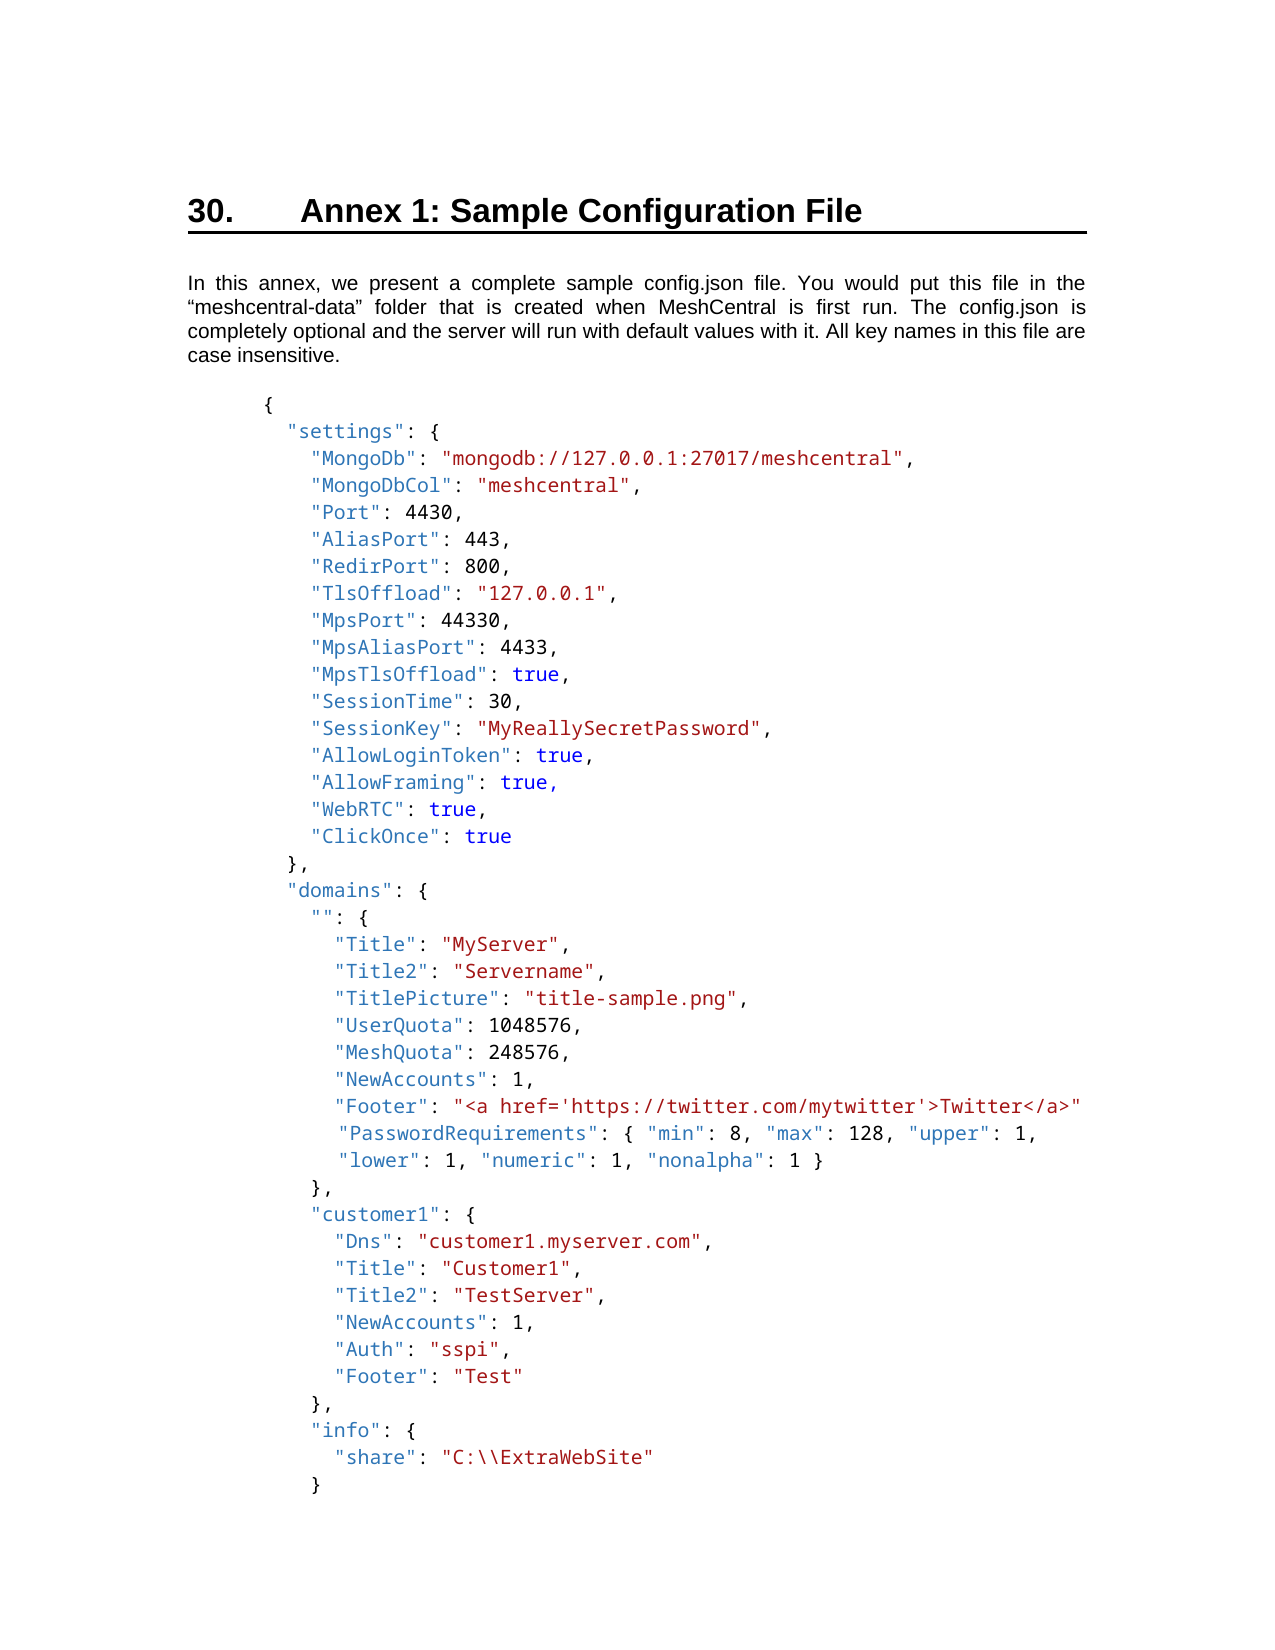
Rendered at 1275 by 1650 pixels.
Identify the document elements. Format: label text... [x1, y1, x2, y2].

text "NewAccounts": 1, [262, 1065, 1087, 1092]
text "customer1": { [262, 1200, 1087, 1227]
text "SessionTime": 30, [262, 687, 1087, 714]
text "AllowFraming": true, [262, 768, 1087, 795]
text "TitlePicture": "title-sample.png", [262, 984, 1087, 1011]
text "SessionKey": "MyReallySecretPassword", [262, 714, 1087, 741]
text "domains": { [262, 876, 1087, 903]
text "NewAccounts": 1, [262, 1308, 1087, 1335]
text "MongoDbCol": "meshcentral", [262, 472, 1087, 499]
text "WebRTC": true, [262, 795, 1087, 822]
text }, [262, 1173, 1087, 1200]
text "": { [262, 903, 1087, 930]
text "PasswordRequirements": { "min": 8, "max": 128, "upper": 1, "lower": 1, "numeric": 1, "nonalpha": 1 } [337, 1119, 1087, 1173]
text }, [262, 1389, 1087, 1416]
text "AliasPort": 443, [262, 526, 1087, 553]
text "TlsOffload": "127.0.0.1", [262, 579, 1087, 607]
text "RedirPort": 800, [262, 553, 1087, 579]
text "Port": 4430, [262, 499, 1087, 526]
text "AllowLoginToken": true, [262, 741, 1087, 768]
text "MpsTlsOffload": true, [262, 661, 1087, 687]
text "Dns": "customer1.myserver.com", [262, 1227, 1087, 1254]
text "share": "C:\\ExtraWebSite" [262, 1443, 1087, 1470]
text "settings": { [262, 418, 1087, 445]
text } [262, 1470, 1087, 1497]
text }, [262, 849, 1087, 876]
text "UserQuota": 1048576, [262, 1011, 1087, 1038]
text "Footer": "Test" [262, 1362, 1087, 1389]
text "info": { [262, 1416, 1087, 1443]
text "Title2": "TestServer", [262, 1281, 1087, 1308]
text "Auth": "sspi", [262, 1335, 1087, 1362]
text "Footer": "<a href='https://twitter.com/mytwitter'>Twitter</a>" [262, 1092, 1087, 1119]
text "ClickOnce": true [262, 822, 1087, 849]
text "MpsAliasPort": 4433, [262, 633, 1087, 661]
text "Title2": "Servername", [262, 957, 1087, 984]
text "MongoDb": "mongodb://127.0.0.1:27017/meshcentral", [262, 445, 1087, 472]
text "MeshQuota": 248576, [262, 1038, 1087, 1065]
text In this annex, we present a complete sample config.json file. You would put this file in the “meshcentral-data” folder that is created when MeshCentral is first run. The config.json is completely optional and the server will run with default values with it. All key names in this file are case insensitive. [187, 271, 1087, 367]
text { [262, 391, 1087, 418]
subtitle Annex 1: Sample Configuration File [187, 191, 1087, 234]
text "Title": "MyServer", [262, 930, 1087, 957]
text "MpsPort": 44330, [262, 607, 1087, 633]
text "Title": "Customer1", [262, 1254, 1087, 1281]
